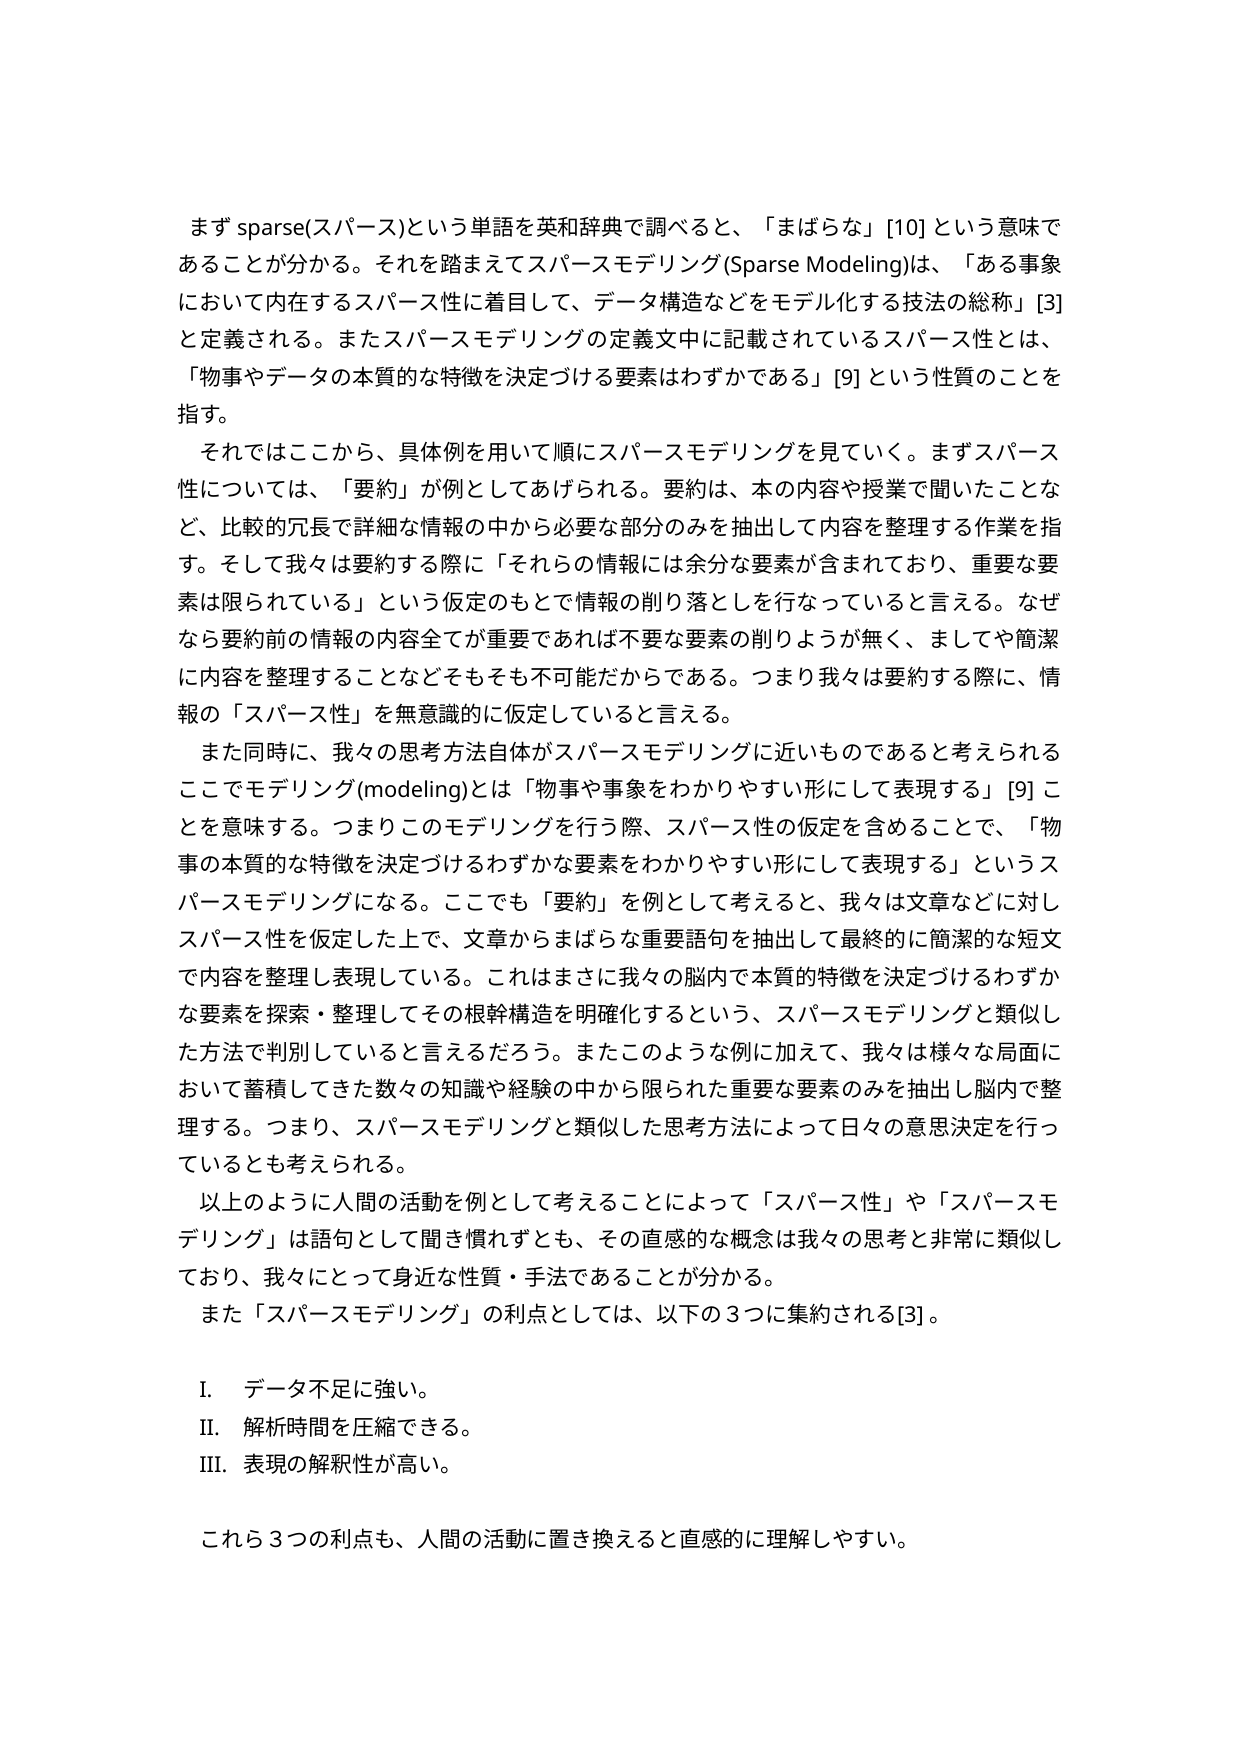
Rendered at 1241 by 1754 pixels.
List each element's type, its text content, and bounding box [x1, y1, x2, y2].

text また同時に、我々の思考方法自体がスパースモデリングに近いものであると考えられる。ここでモデリング(modeling)とは「物事や事象をわかりやすい形にして表現する」[9] ことを意味する。つまりこのモデリングを行う際、スパース性の仮定を含めることで、「物事の本質的な特徴を決定づけるわずかな要素をわかりやすい形にして表現する」というスパースモデリングになる。ここでも「要約」を例として考えると、我々は文章などに対しスパース性を仮定した上で、文章からまばらな重要語句を抽出して最終的に簡潔的な短文で内容を整理し表現している。これはまさに我々の脳内で本質的特徴を決定づけるわずかな要素を探索・整理してその根幹構造を明確化するという、スパースモデリングと類似した方法で判別していると言えるだろう。またこのような例に加えて、我々は様々な局面において蓄積してきた数々の知識や経験の中から限られた重要な要素のみを抽出し脳内で整理する。つまり、スパースモデリングと類似した思考方法によって日々の意思決定を行っているとも考えられる。 [177, 732, 1063, 1182]
text まずsparse(スパース)という単語を英和辞典で調べると、「まばらな」[10] という意味であることが分かる。それを踏まえてスパースモデリング(Sparse Modeling)は、「ある事象において内在するスパース性に着目して、データ構造などをモデル化する技法の総称」[3] と定義される。またスパースモデリングの定義文中に記載されているスパース性とは、「物事やデータの本質的な特徴を決定づける要素はわずかである」[9] という性質のことを指す。 [177, 207, 1063, 432]
text また「スパースモデリング」の利点としては、以下の３つに集約される[3] 。 [177, 1294, 1063, 1332]
list 表現の解釈性が高い。 [199, 1444, 1063, 1482]
list 解析時間を圧縮できる。 [199, 1407, 1063, 1444]
text これら３つの利点も、人間の活動に置き換えると直感的に理解しやすい。 [177, 1519, 1063, 1557]
list データ不足に強い。 [199, 1369, 1063, 1407]
text 以上のように人間の活動を例として考えることによって「スパース性」や「スパースモデリング」は語句として聞き慣れずとも、その直感的な概念は我々の思考と非常に類似しており、我々にとって身近な性質・手法であることが分かる。 [177, 1182, 1063, 1294]
text それではここから、具体例を用いて順にスパースモデリングを見ていく。まずスパース性については、「要約」が例としてあげられる。要約は、本の内容や授業で聞いたことなど、比較的冗長で詳細な情報の中から必要な部分のみを抽出して内容を整理する作業を指す。そして我々は要約する際に「それらの情報には余分な要素が含まれており、重要な要素は限られている」という仮定のもとで情報の削り落としを行なっていると言える。なぜなら要約前の情報の内容全てが重要であれば不要な要素の削りようが無く、ましてや簡潔に内容を整理することなどそもそも不可能だからである。つまり我々は要約する際に、情報の「スパース性」を無意識的に仮定していると言える。 [177, 432, 1063, 732]
